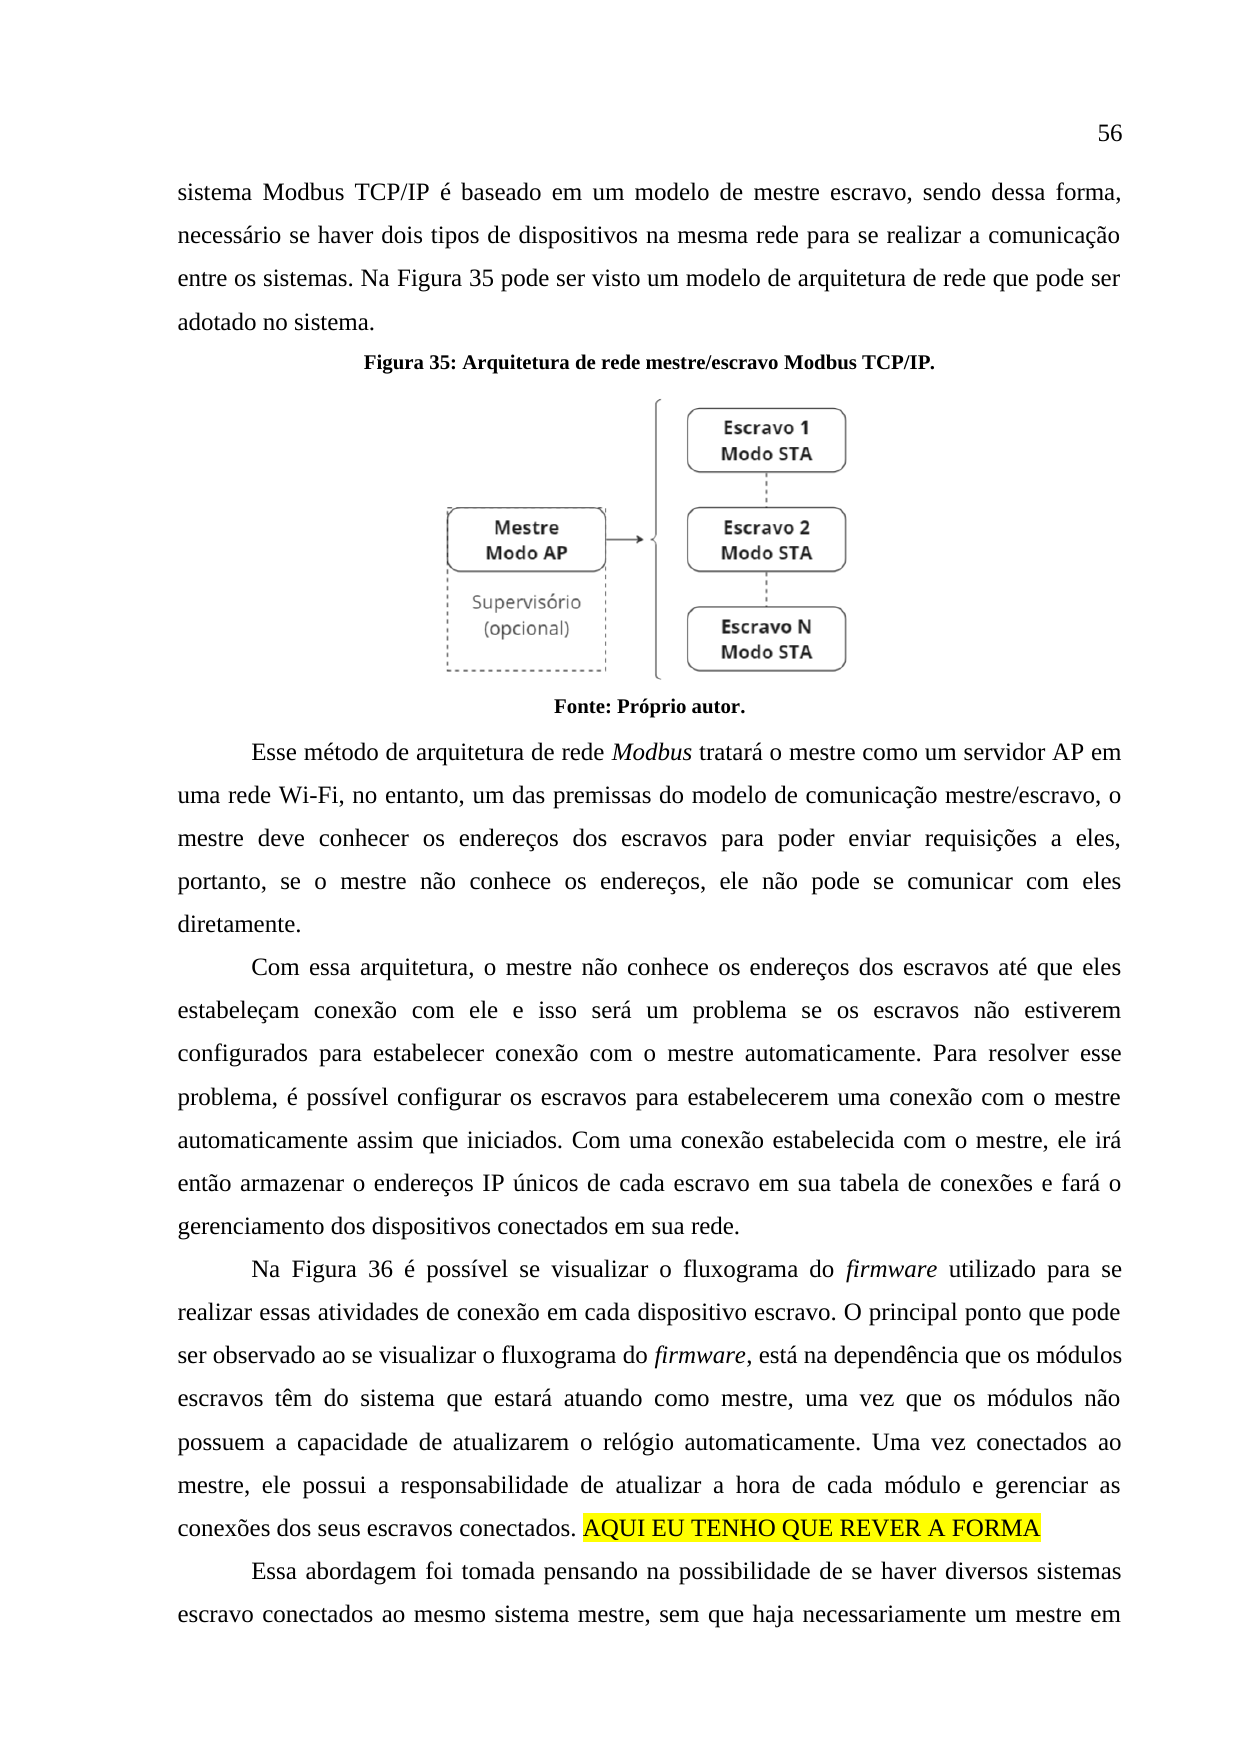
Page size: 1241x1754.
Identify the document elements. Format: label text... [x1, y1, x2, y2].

picture [437, 392, 863, 680]
text Esse método de arquitetura de rede Modbus tratará o mestre como um servidor AP em uma rede Wi-Fi, no entanto, um das premissas do modelo de comunicação mestre/escravo, o mestre deve conhecer os endereços dos escravos para poder enviar requisições a eles, portanto, se o mestre não conhece os endereços, ele não pode se comunicar com eles diretamente. [177, 737, 1122, 938]
text Com essa arquitetura, o mestre não conhece os endereços dos escravos até que eles estabeleçam conexão com ele e isso será um problema se os escravos não estiverem configurados para estabelecer conexão com o mestre automaticamente. Para resolver esse problema, é possível configurar os escravos para estabelecerem uma conexão com o mestre automaticamente assim que iniciados. Com uma conexão estabelecida com o mestre, ele irá então armazenar o endereços IP únicos de cada escravo em sua tabela de conexões e fará o gerenciamento dos dispositivos conectados em sua rede. [177, 952, 1122, 1240]
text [177, 1556, 1122, 1628]
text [177, 177, 1122, 335]
text Figura 35: Arquitetura de rede mestre/escravo Modbus TCP/IP. [177, 350, 1122, 374]
text Na Figura 36 é possível se visualizar o fluxograma do firmware utilizado para se realizar essas atividades de conexão em cada dispositivo escravo. O principal ponto que pode ser observado ao se visualizar o fluxograma do firmware, está na dependência que os módulos escravos têm do sistema que estará atuando como mestre, uma vez que os módulos não possuem a capacidade de atualizarem o relógio automaticamente. Uma vez conectados ao mestre, ele possui a responsabilidade de atualizar a hora de cada módulo e gerenciar as conexões dos seus escravos conectados. AQUI EU TENHO QUE REVER A FORMA [177, 1254, 1122, 1542]
text Fonte: Próprio autor. [177, 694, 1122, 718]
